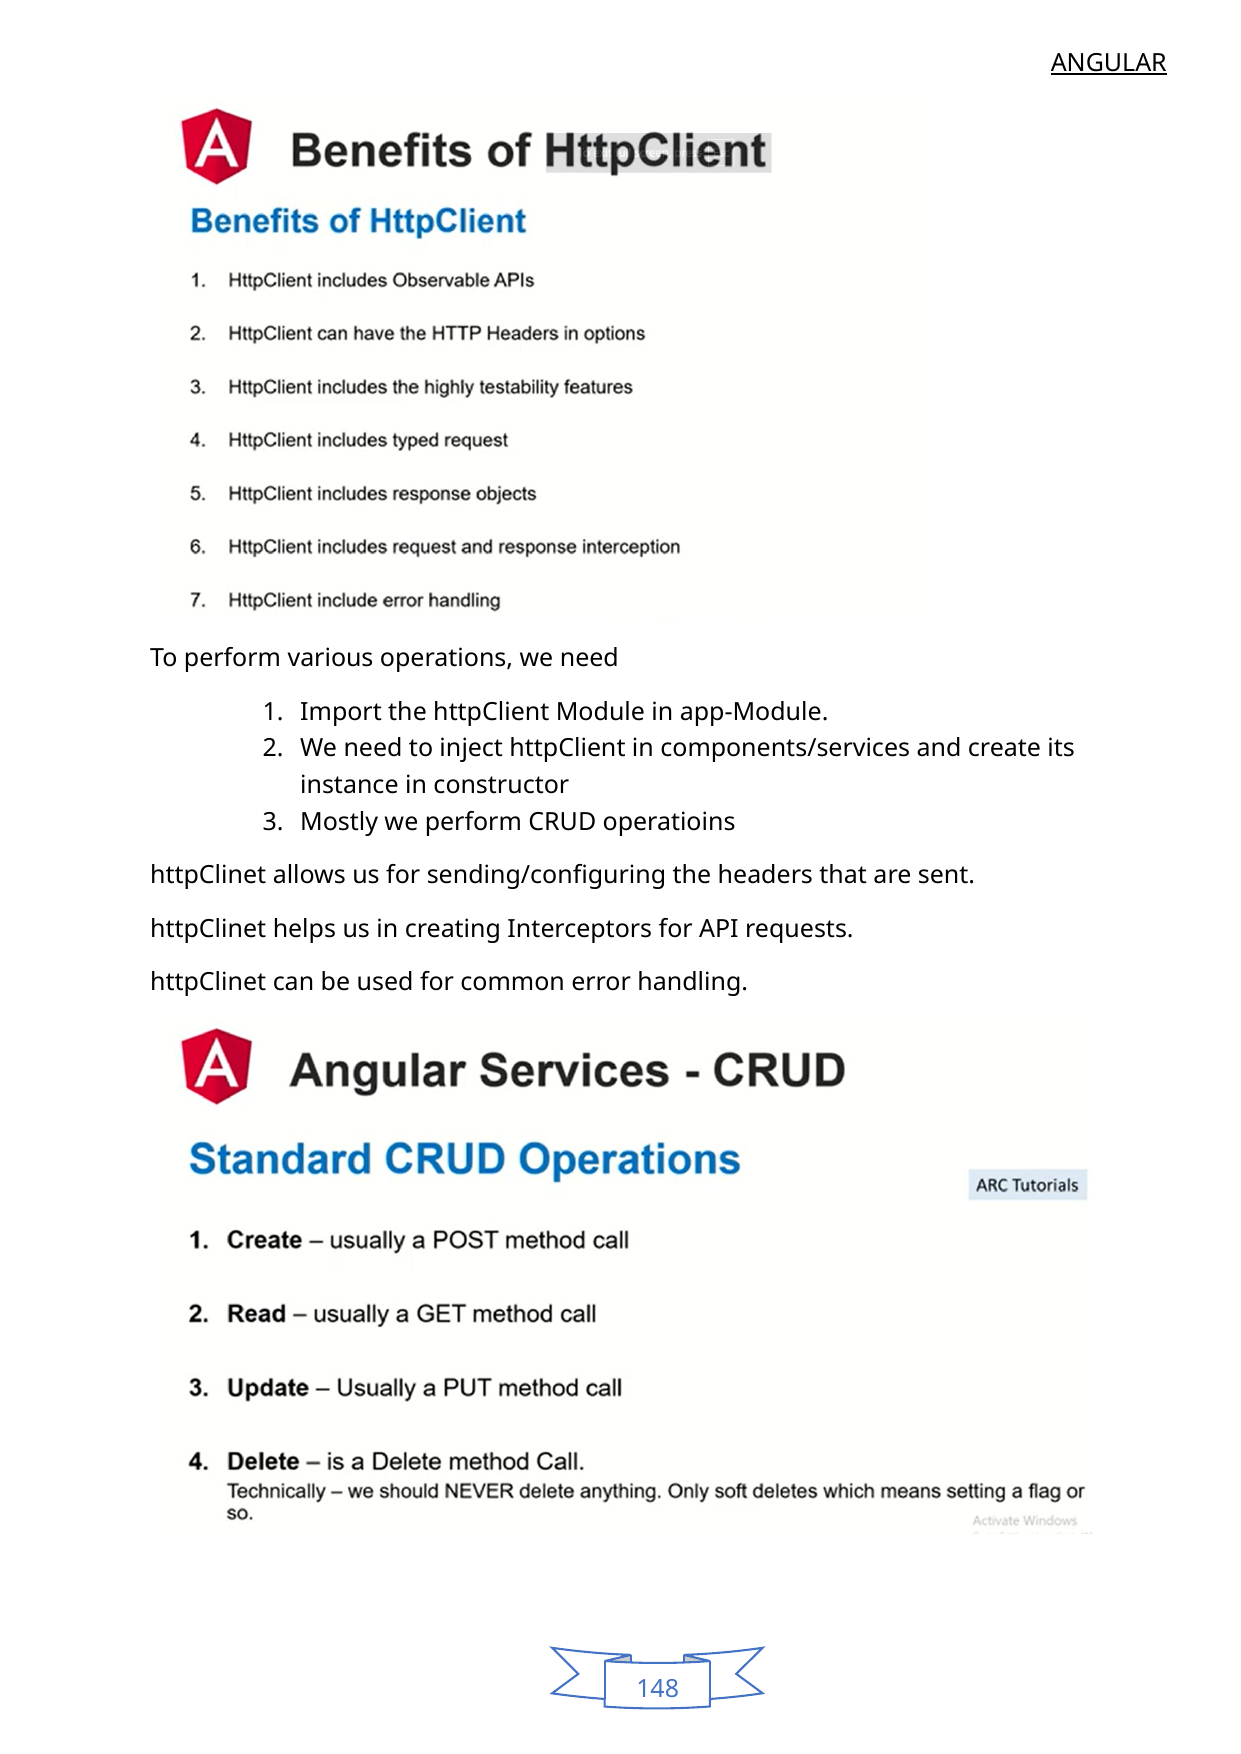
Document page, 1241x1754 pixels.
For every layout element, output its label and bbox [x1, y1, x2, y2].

picture [150, 1017, 1093, 1534]
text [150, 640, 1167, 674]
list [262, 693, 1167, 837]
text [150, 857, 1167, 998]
picture [150, 97, 933, 621]
